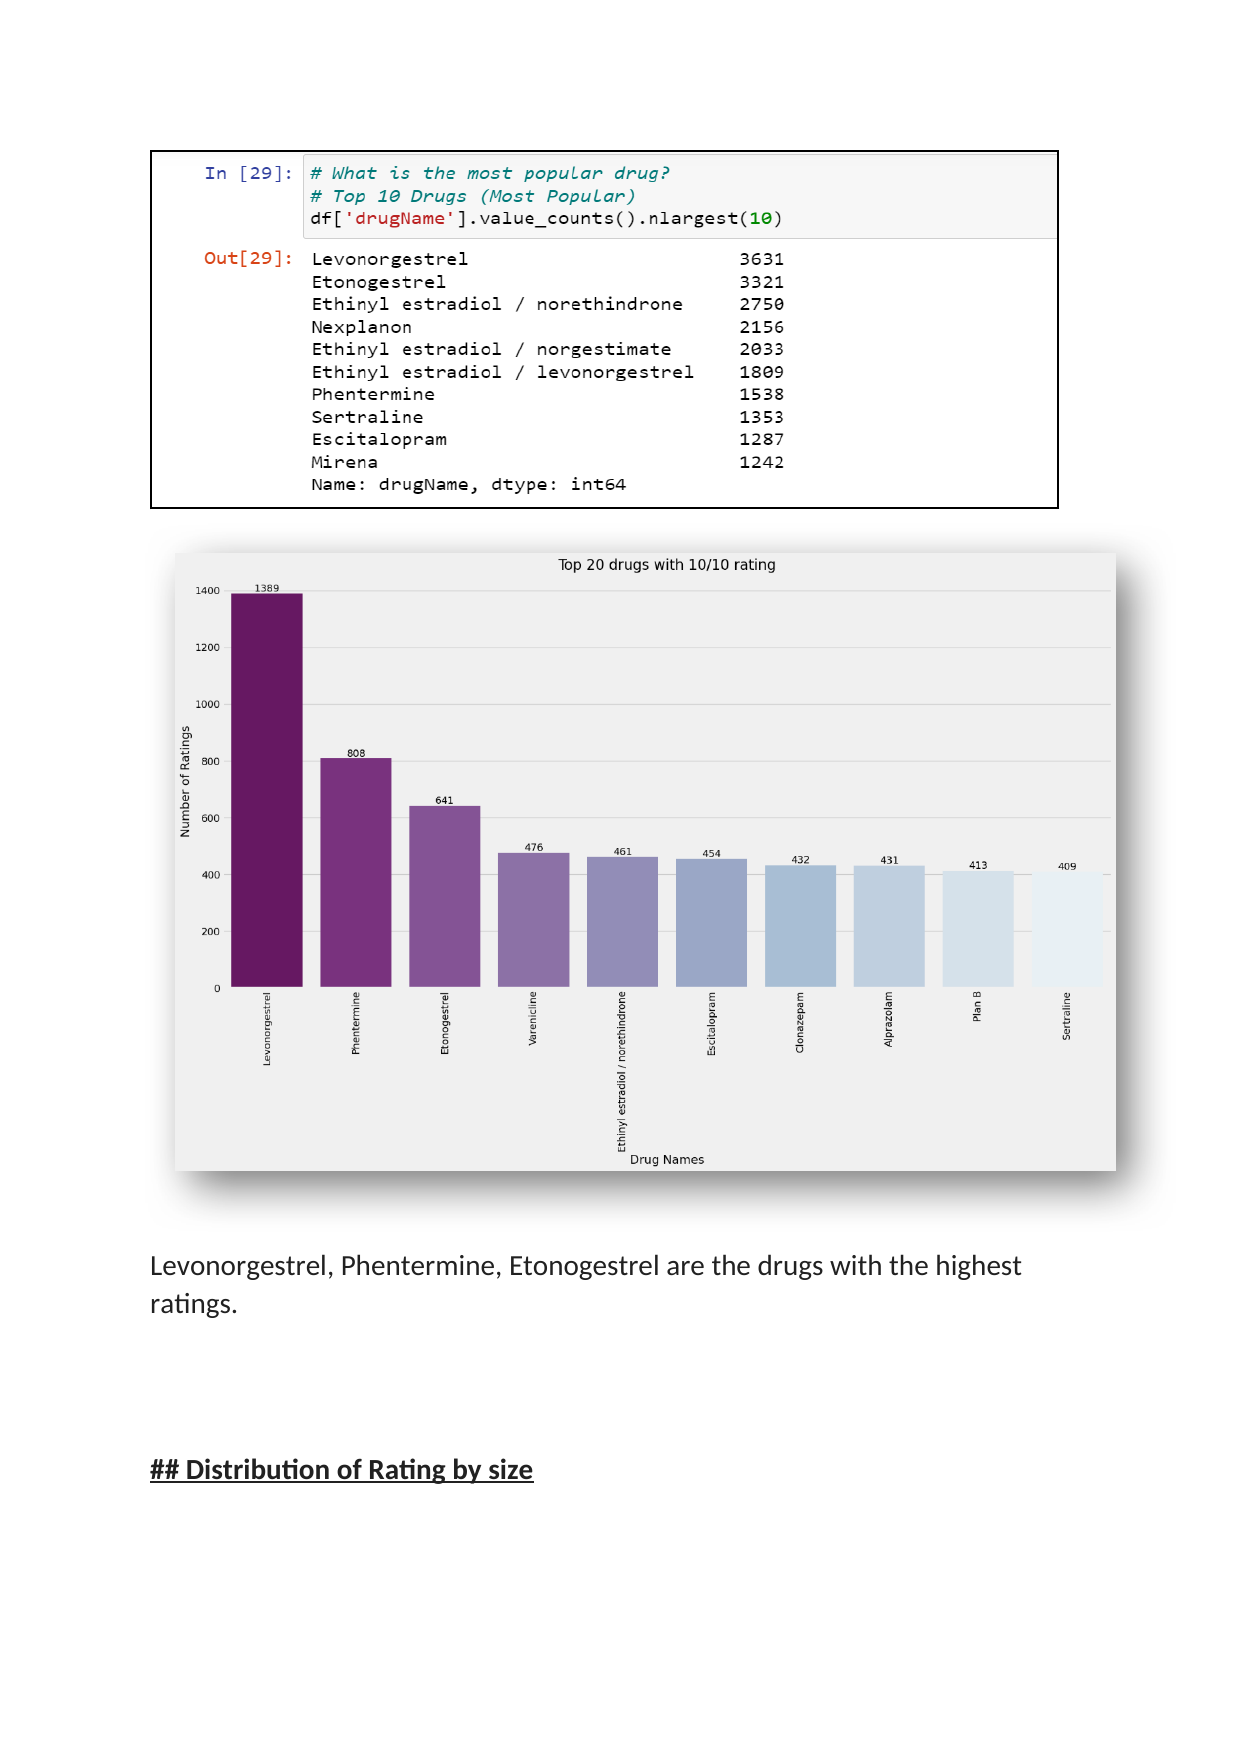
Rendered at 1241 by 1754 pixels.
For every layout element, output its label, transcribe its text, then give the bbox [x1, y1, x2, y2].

text Levonorgestrel, Phentermine, Etonogestrel are the drugs with the highest ratings. [150, 1247, 1090, 1321]
text ## Distribution of Rating by size [150, 1451, 1090, 1487]
picture [175, 553, 1116, 1171]
picture [152, 152, 1057, 507]
